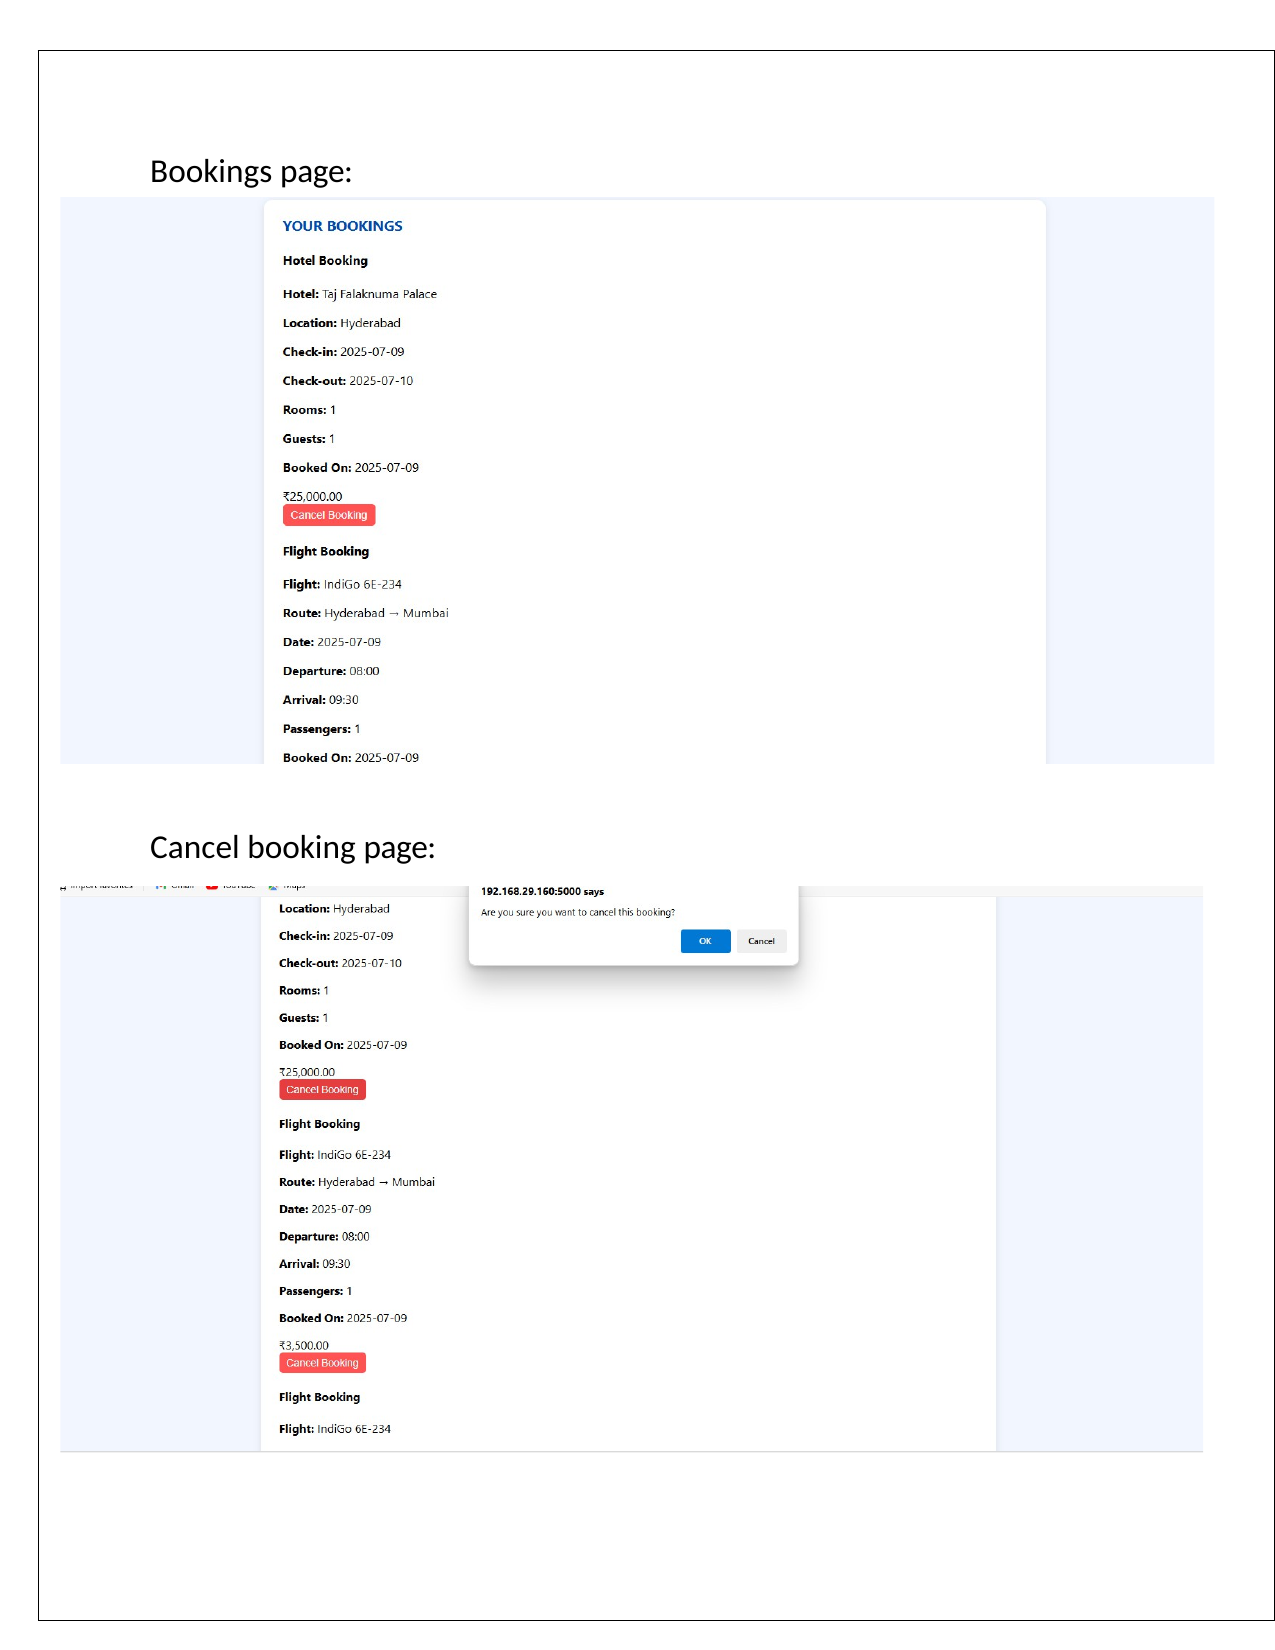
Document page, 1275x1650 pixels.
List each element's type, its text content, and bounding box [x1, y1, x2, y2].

text Cancel booking page: [150, 826, 1274, 866]
text Bookings page: [150, 150, 1274, 191]
picture [60, 197, 1215, 764]
picture [60, 886, 1204, 1453]
